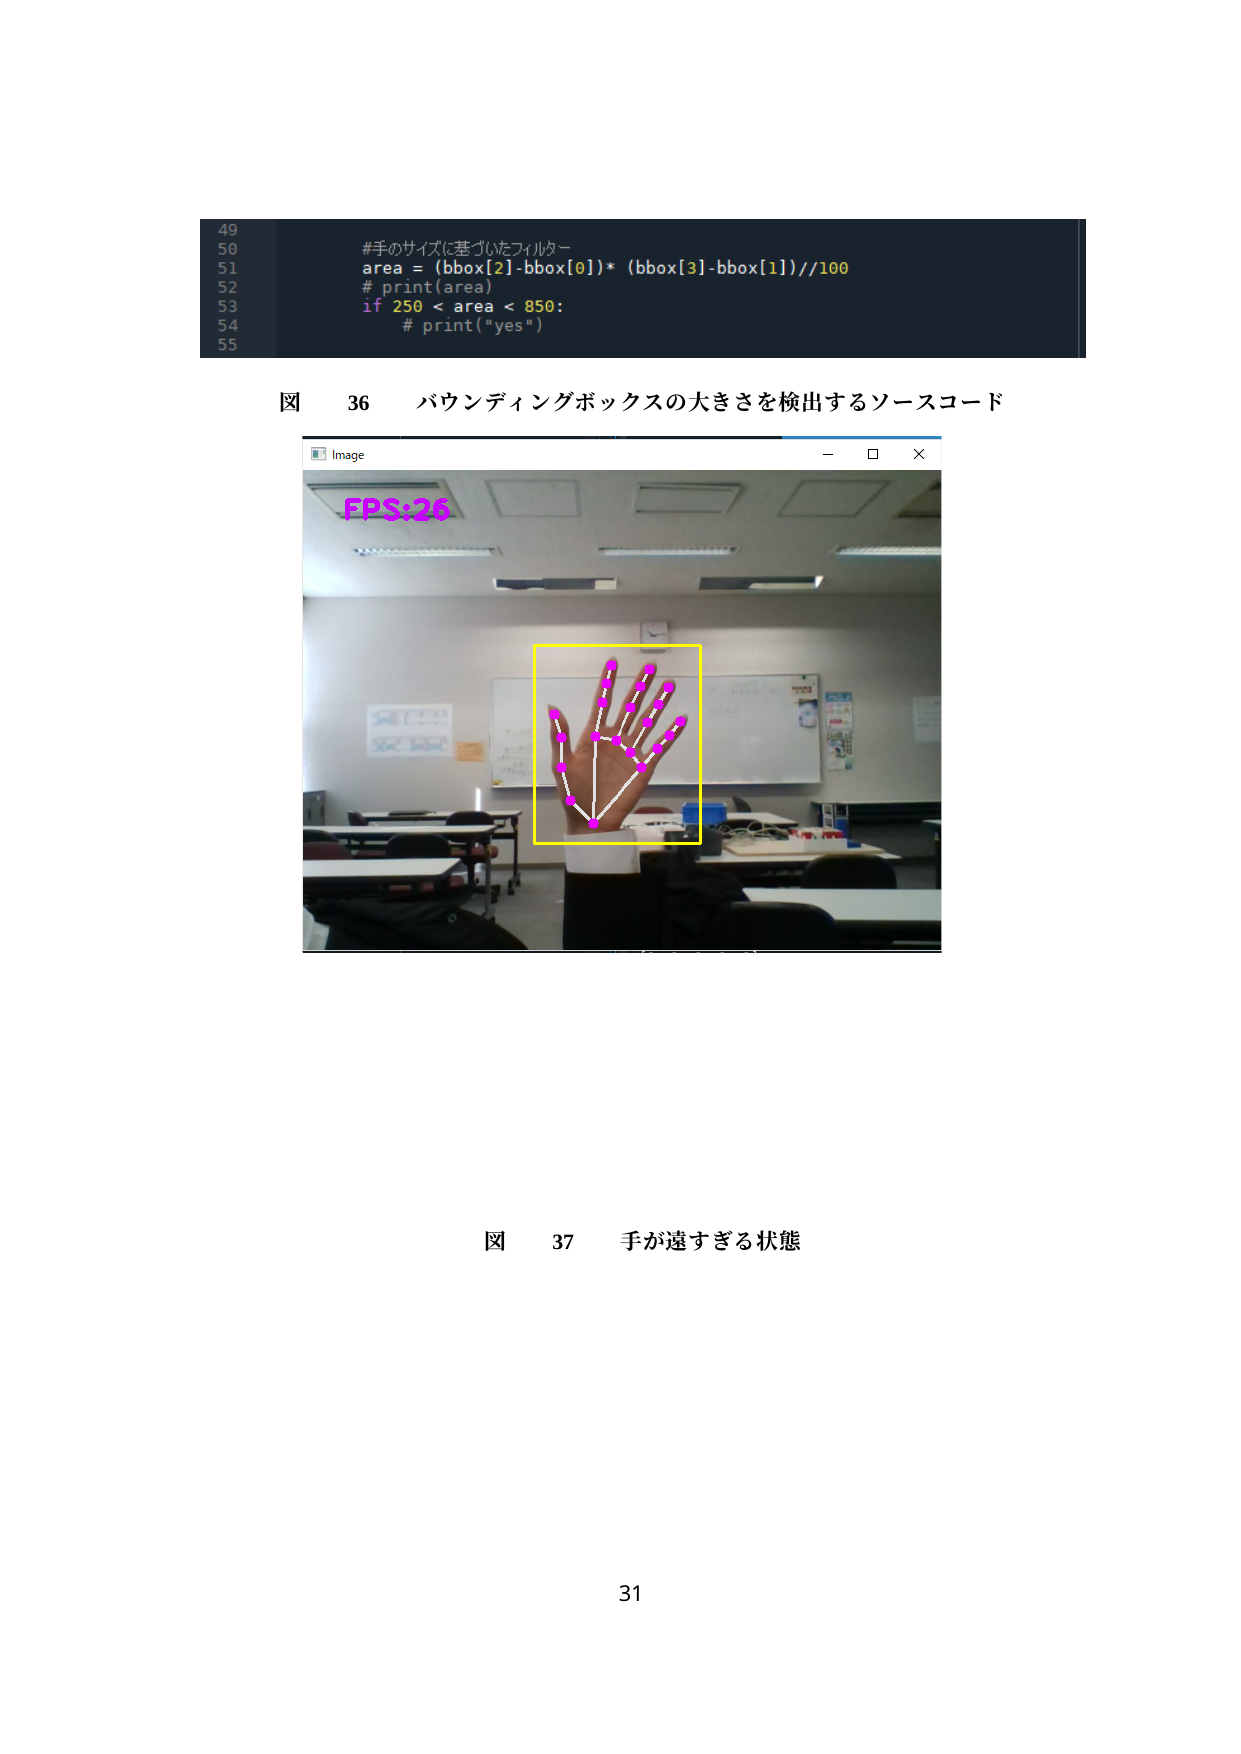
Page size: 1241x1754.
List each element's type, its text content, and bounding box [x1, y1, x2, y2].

picture [200, 219, 1086, 358]
text 手が遠すぎる状態 [197, 1221, 1063, 1259]
text バウンディングボックスの大きさを検出するソースコード [197, 382, 1063, 419]
picture [302, 436, 942, 953]
